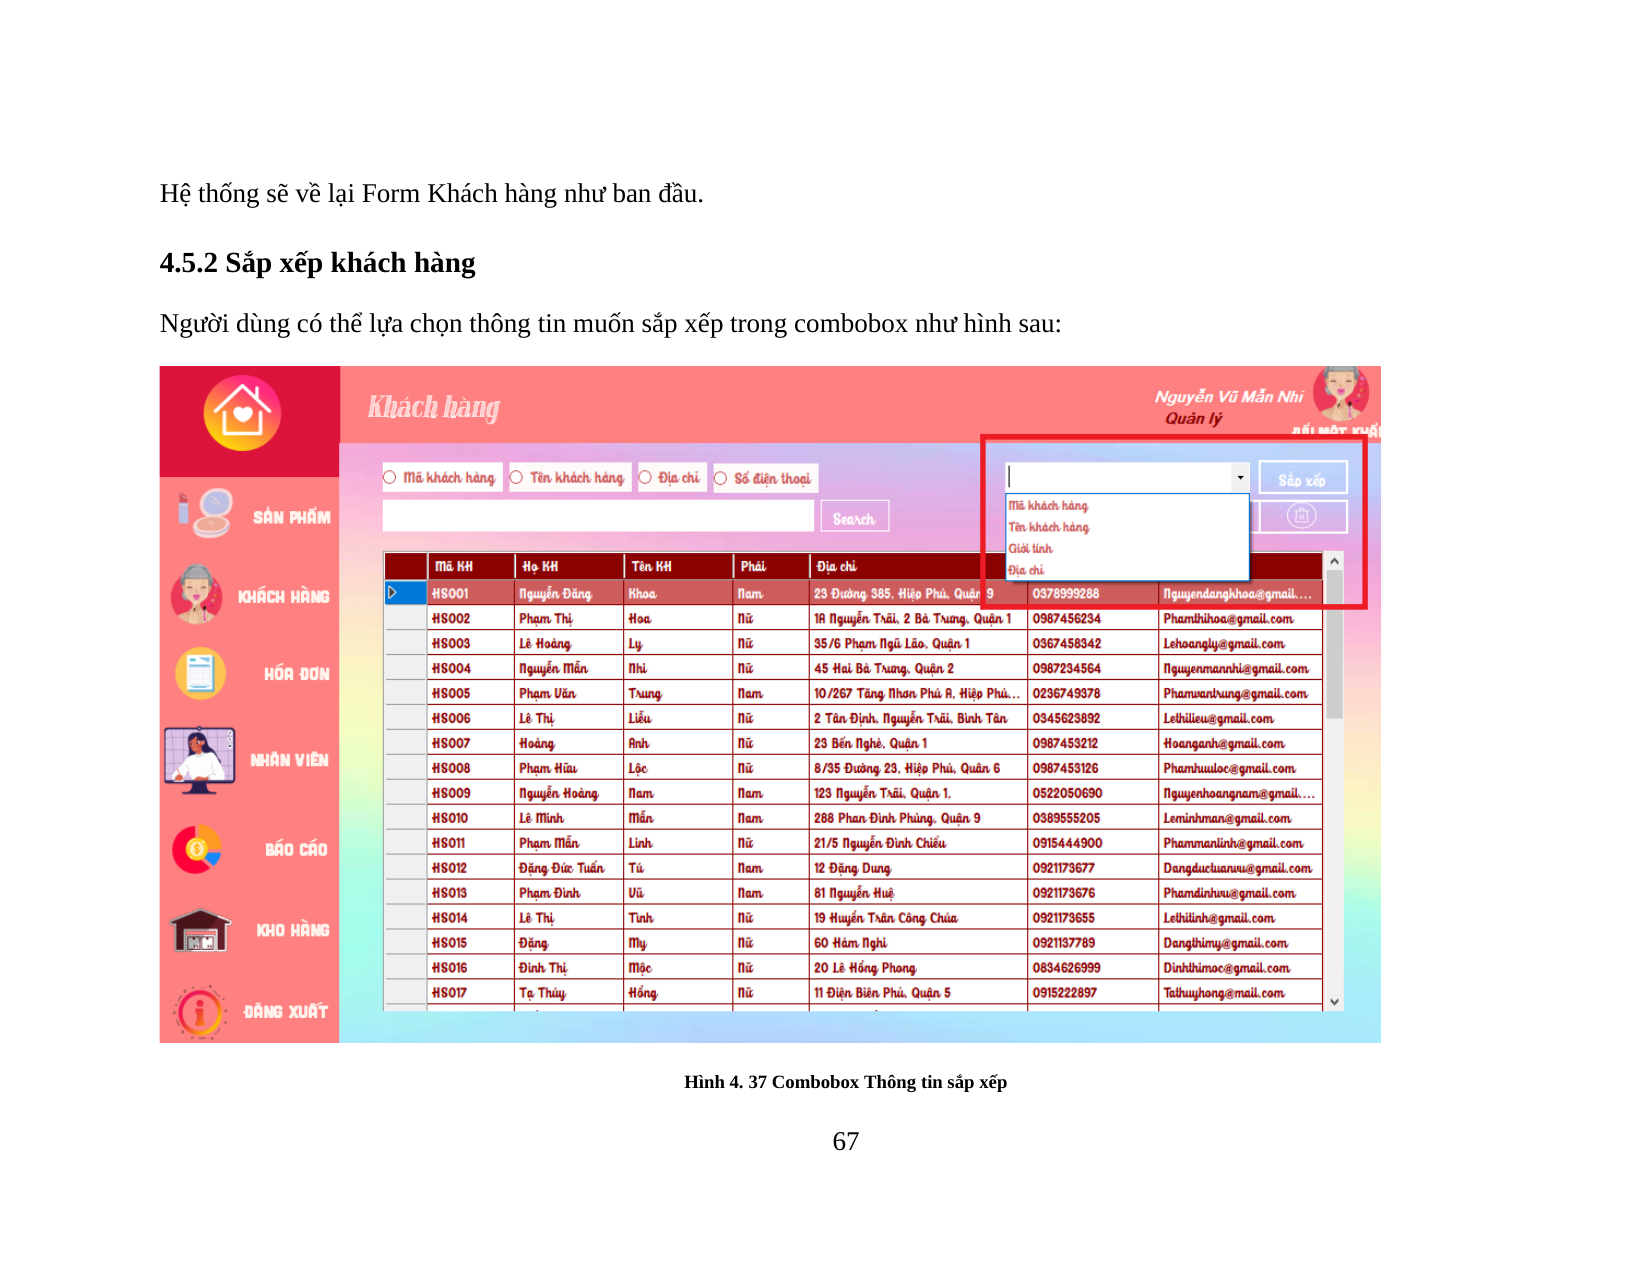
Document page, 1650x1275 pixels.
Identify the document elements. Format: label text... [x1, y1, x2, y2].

text Hệ thống sẽ về lại Form Khách hàng như ban đầu. [118, 177, 1532, 208]
picture [159, 366, 1381, 1043]
subtitle 4.5.2 Sắp xếp khách hàng [118, 245, 1532, 278]
text Người dùng có thể lựa chọn thông tin muốn sắp xếp trong combobox như hình sau: [118, 307, 1532, 339]
text Hình 4. 37 Combobox Thông tin sắp xếp [118, 1071, 1532, 1092]
